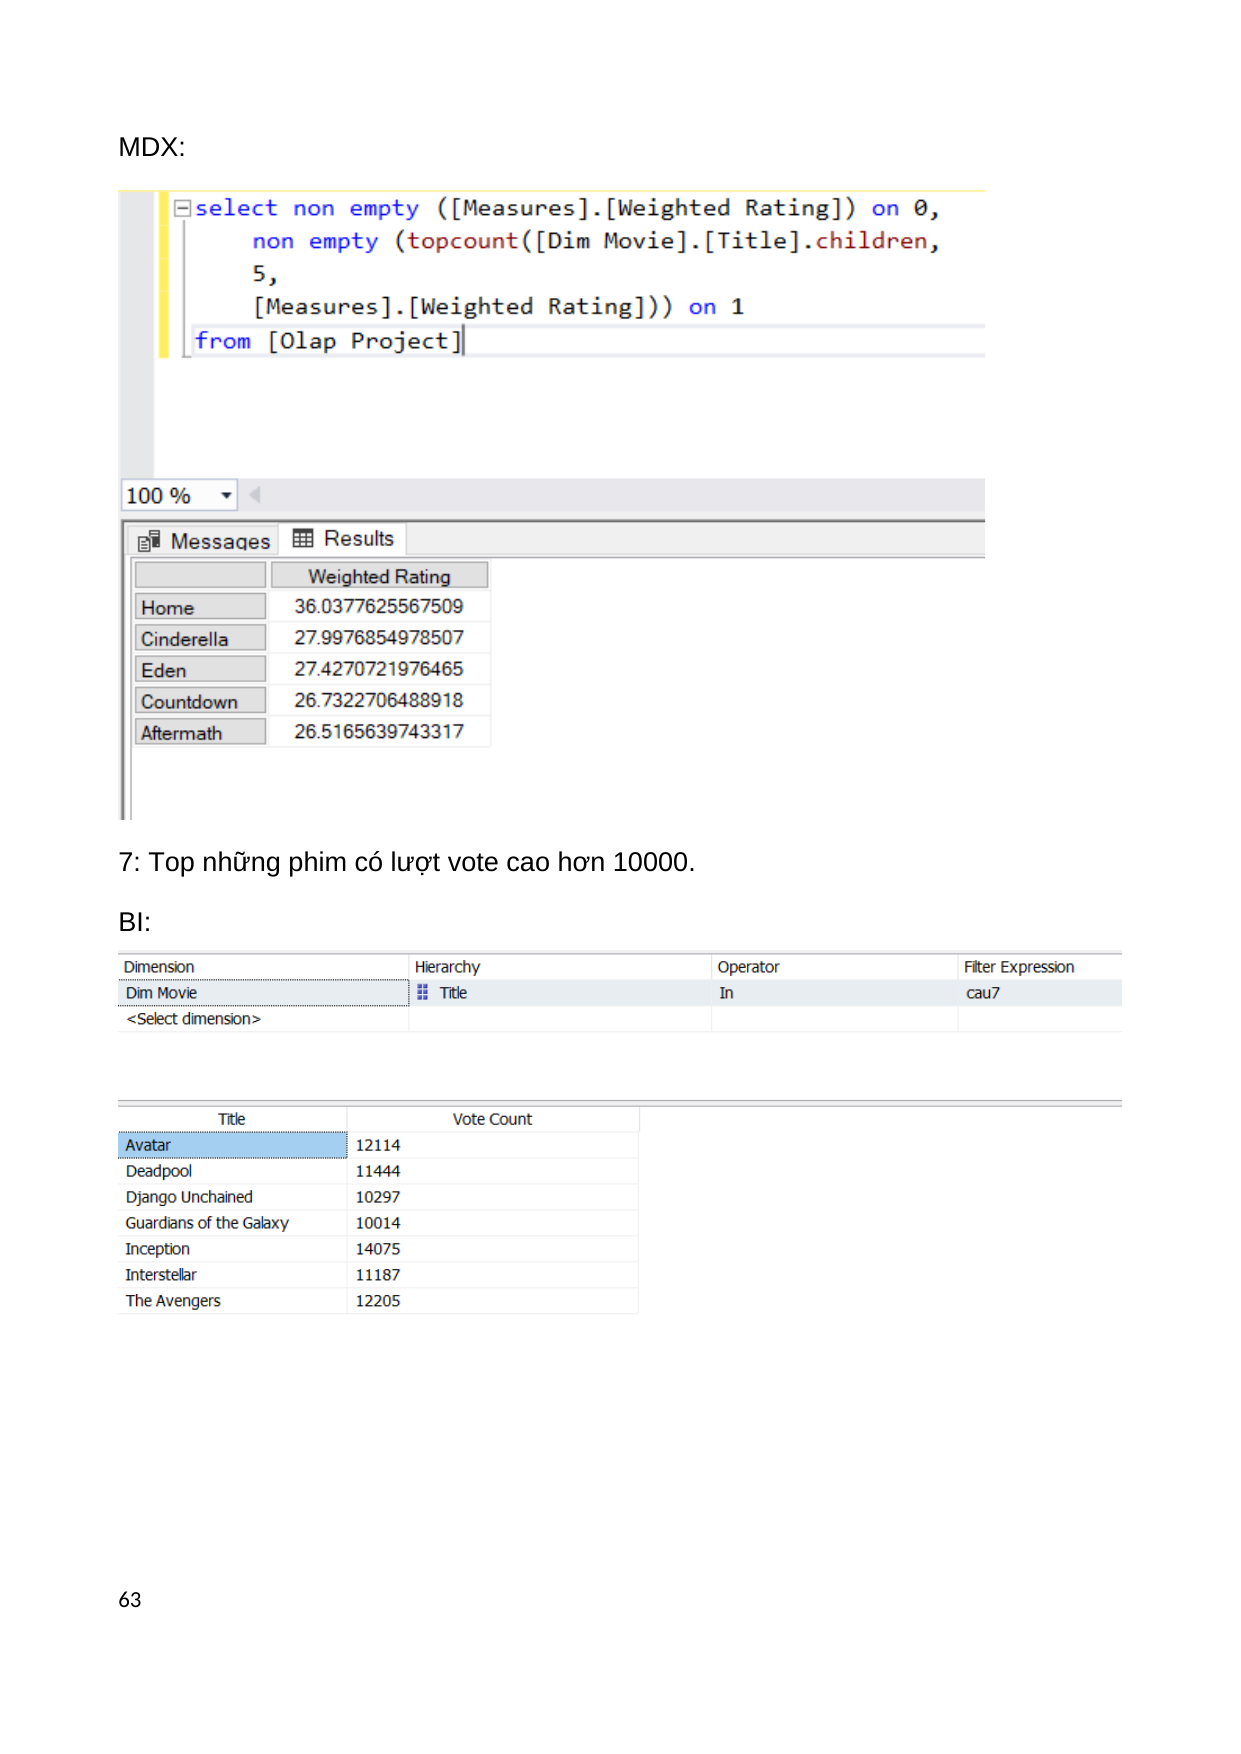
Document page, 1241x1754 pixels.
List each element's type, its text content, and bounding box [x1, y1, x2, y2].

text MDX: [118, 131, 1122, 162]
picture [118, 950, 1123, 1391]
text BI: [118, 906, 1122, 950]
picture [118, 190, 986, 820]
text 7: Top những phim có lượt vote cao hơn 10000. [118, 846, 1122, 877]
